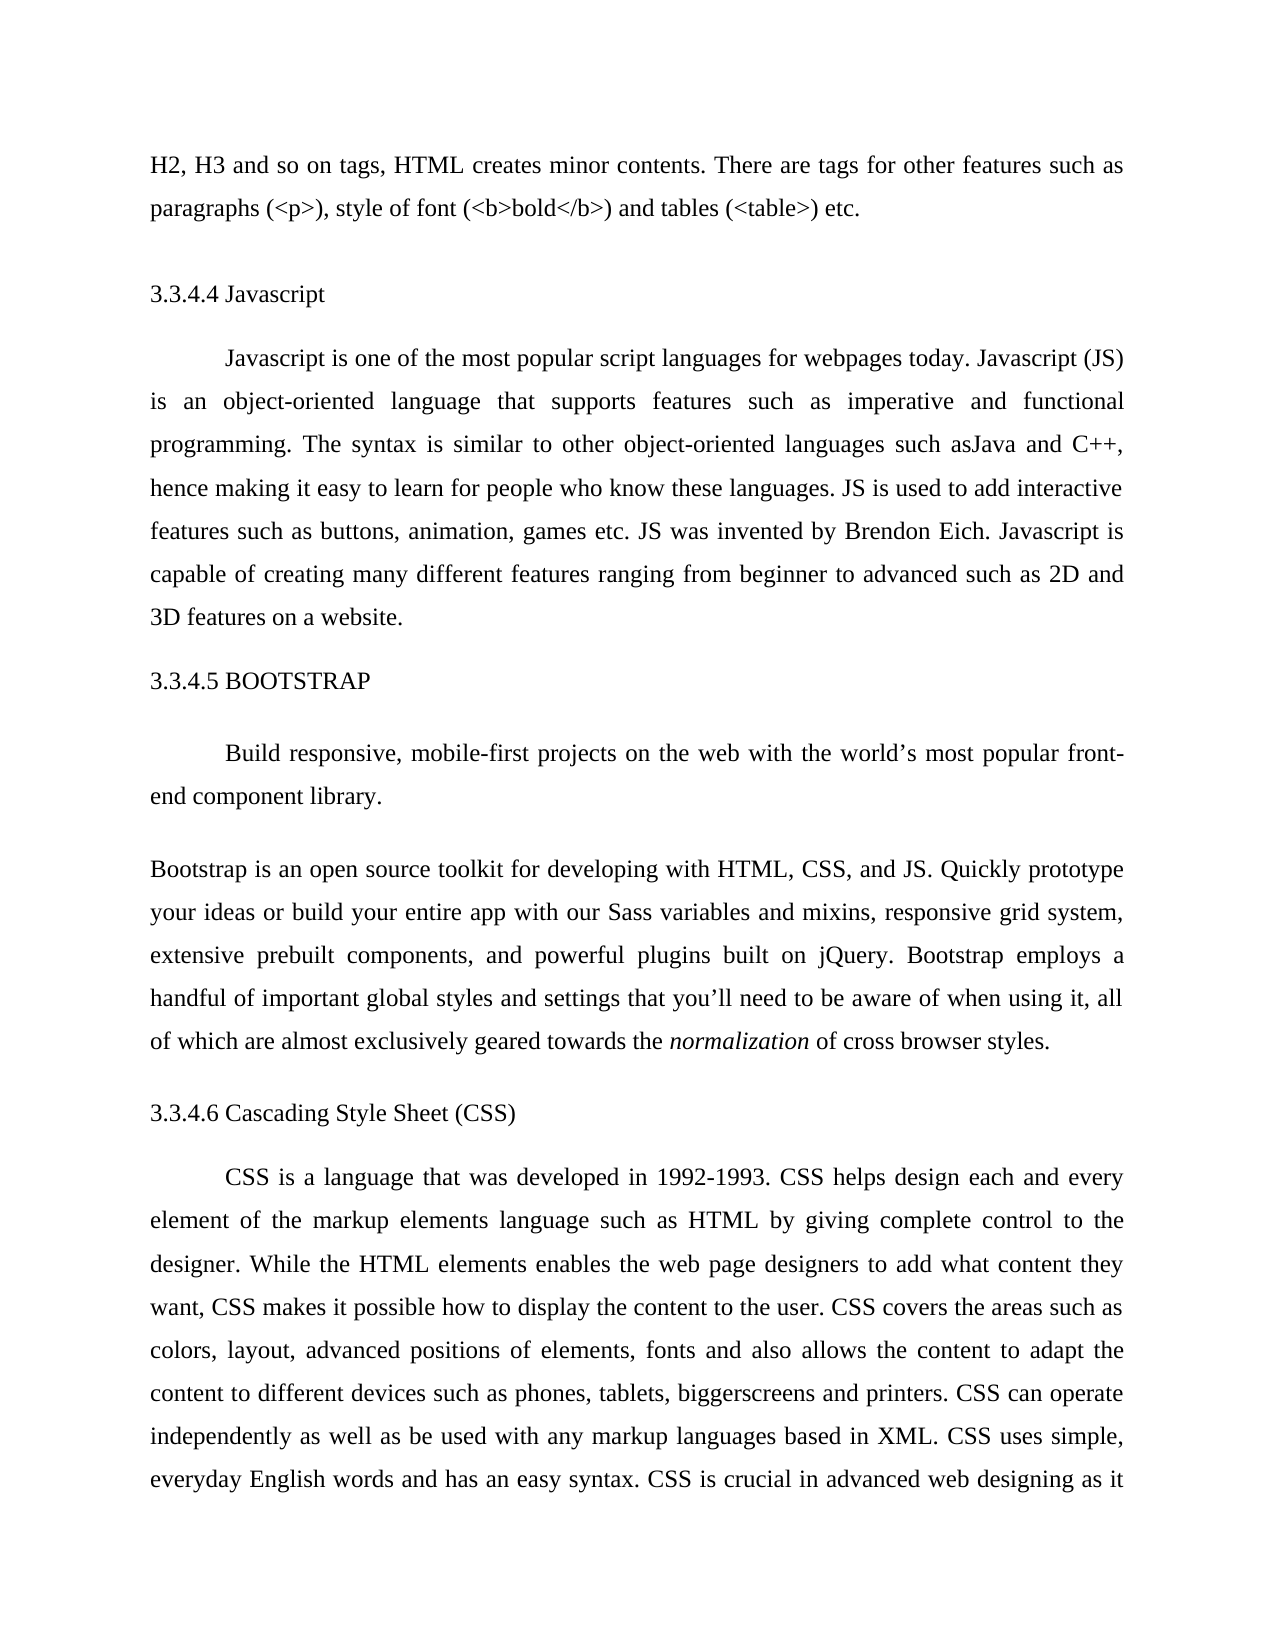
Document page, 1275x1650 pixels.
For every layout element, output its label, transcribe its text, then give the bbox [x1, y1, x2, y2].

text Build responsive, mobile-first projects on the web with the world’s most popular front-end component library. [150, 738, 1125, 810]
text 3.3.4.5 BOOTSTRAP [150, 666, 1125, 695]
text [150, 1162, 1125, 1493]
text Javascript is one of the most popular script languages for webpages today. Javascript (JS) is an object-oriented language that supports features such as imperative and functional programming. The syntax is similar to other object-oriented languages such asJava and C++, hence making it easy to learn for people who know these languages. JS is used to add interactive features such as buttons, animation, games etc. JS was invented by Brendon Eich. Javascript is capable of creating many different features ranging from beginner to advanced such as 2D and 3D features on a website. [150, 343, 1125, 631]
text 3.3.4.6 Cascading Style Sheet (CSS) [150, 1098, 1125, 1127]
text Bootstrap is an open source toolkit for developing with HTML, CSS, and JS. Quickly prototype your ideas or build your entire app with our Sass variables and mixins, responsive grid system, extensive prebuilt components, and powerful plugins built on jQuery. Bootstrap employs a handful of important global styles and settings that you’ll need to be aware of when using it, all of which are almost exclusively geared towards the normalization of cross browser styles. [150, 854, 1125, 1055]
text 3.3.4.4 Javascript [150, 279, 1125, 308]
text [150, 150, 1125, 222]
